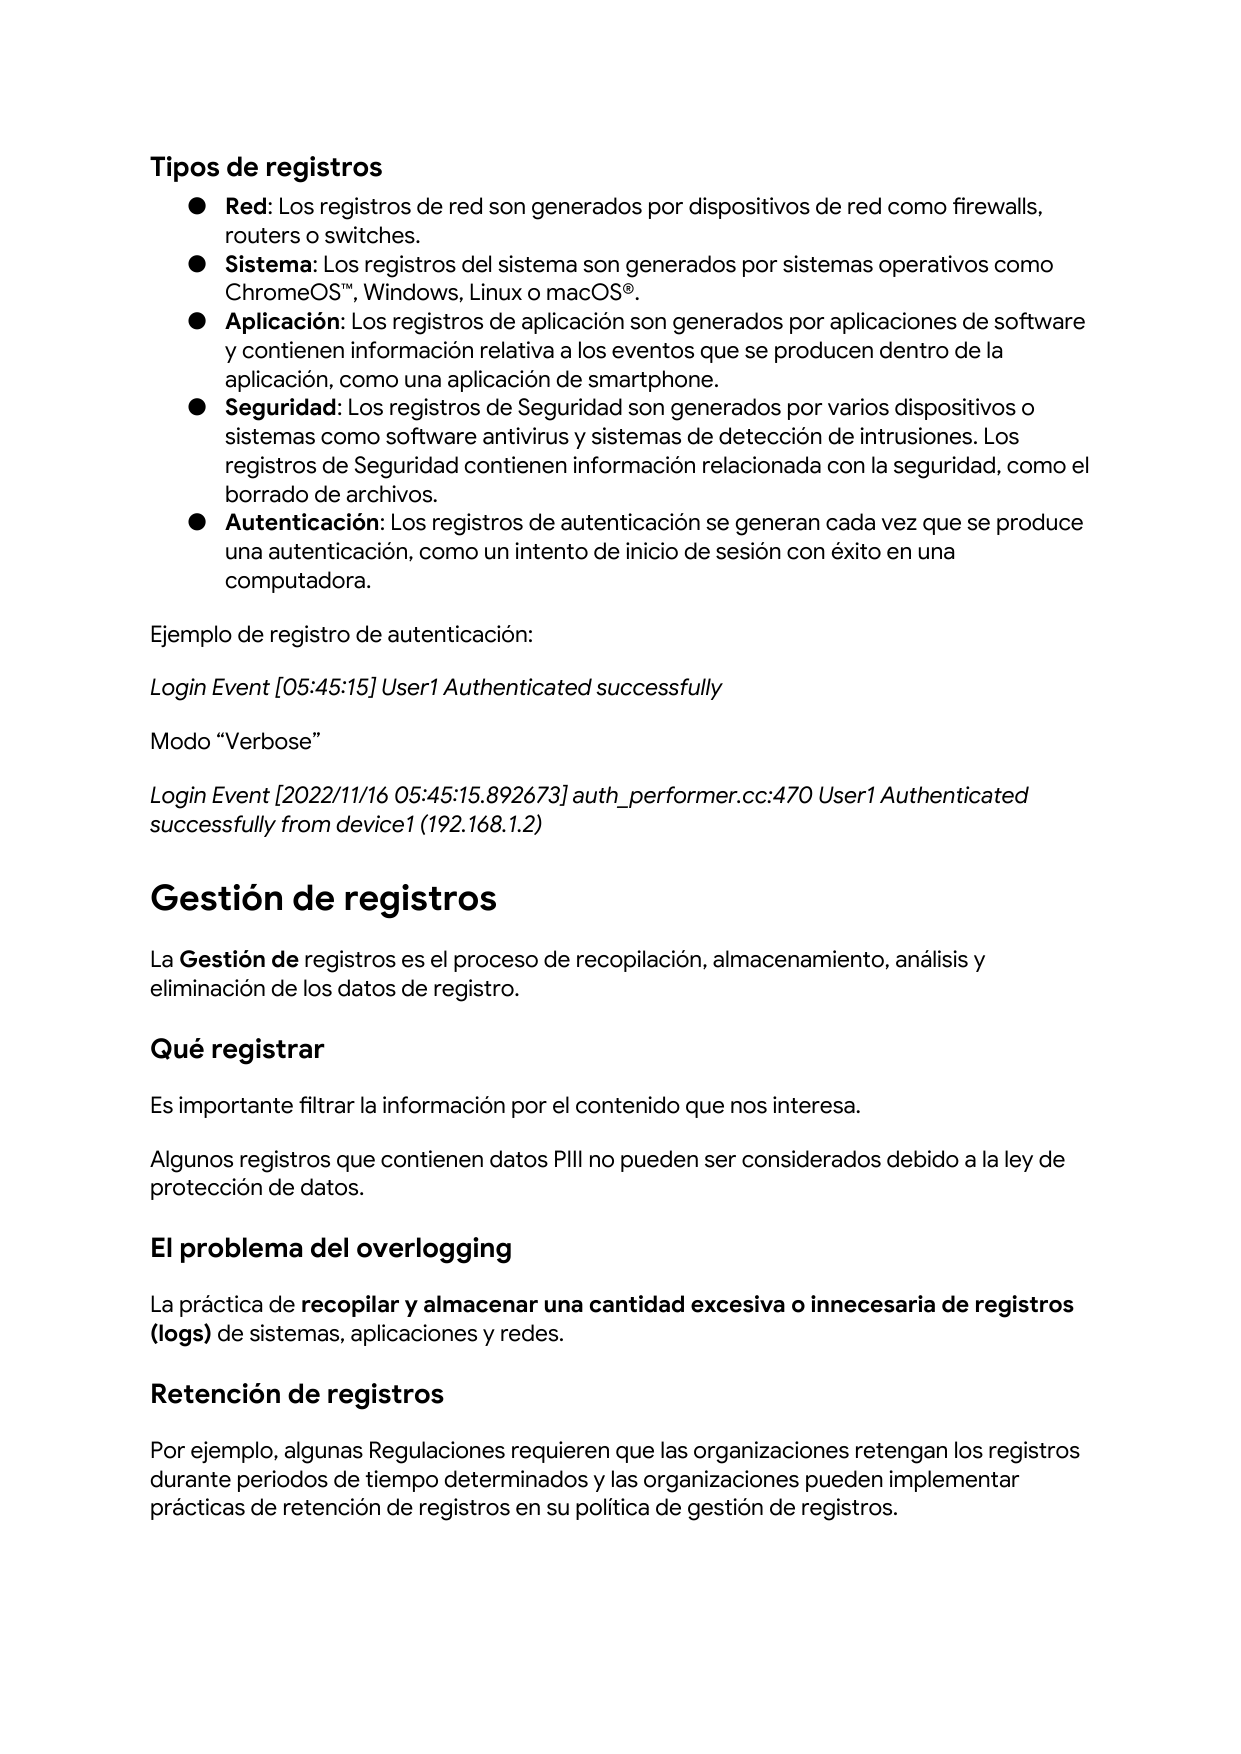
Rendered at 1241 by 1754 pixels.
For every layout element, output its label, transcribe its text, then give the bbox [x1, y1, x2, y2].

text Login Event [2022/11/16 05:45:15.892673] auth_performer.cc:470 User1 Authenticated successfully from device1 (192.168.1.2) [150, 781, 1090, 838]
text La Gestión de registros es el proceso de recopilación, almacenamiento, análisis y eliminación de los datos de registro. [150, 945, 1090, 1003]
list Seguridad: Los registros de Seguridad son generados por varios dispositivos o sistemas como software antivirus y sistemas de detección de intrusiones. Los registros de Seguridad contienen información relacionada con la seguridad, como el borrado de archivos. [187, 393, 1090, 508]
text Es importante filtrar la información por el contenido que nos interesa. [150, 1091, 1090, 1120]
subtitle Gestión de registros [150, 876, 1090, 920]
list Red: Los registros de red son generados por dispositivos de red como firewalls, routers o switches. [187, 192, 1090, 250]
text Ejemplo de registro de autenticación: [150, 620, 1090, 648]
list Sistema: Los registros del sistema son generados por sistemas operativos como ChromeOS™, Windows, Linux o macOS®. [187, 250, 1090, 307]
subtitle Tipos de registros [150, 150, 1090, 184]
text La práctica de recopilar y almacenar una cantidad excesiva o innecesaria de registros (logs) de sistemas, aplicaciones y redes. [150, 1290, 1090, 1348]
subtitle Qué registrar [150, 1032, 1090, 1066]
list Autenticación: Los registros de autenticación se generan cada vez que se produce una autenticación, como un intento de inicio de sesión con éxito en una computadora. [187, 508, 1090, 595]
text Login Event [05:45:15] User1 Authenticated successfully [150, 673, 1090, 702]
text Algunos registros que contienen datos PIII no pueden ser considerados debido a la ley de protección de datos. [150, 1145, 1090, 1202]
text Modo “Verbose” [150, 727, 1090, 756]
subtitle El problema del overlogging [150, 1231, 1090, 1265]
list Aplicación: Los registros de aplicación son generados por aplicaciones de software y contienen información relativa a los eventos que se producen dentro de la aplicación, como una aplicación de smartphone. [187, 307, 1090, 393]
subtitle Retención de registros [150, 1377, 1090, 1411]
text Por ejemplo, algunas Regulaciones requieren que las organizaciones retengan los registros durante periodos de tiempo determinados y las organizaciones pueden implementar prácticas de retención de registros en su política de gestión de registros. [150, 1436, 1090, 1522]
